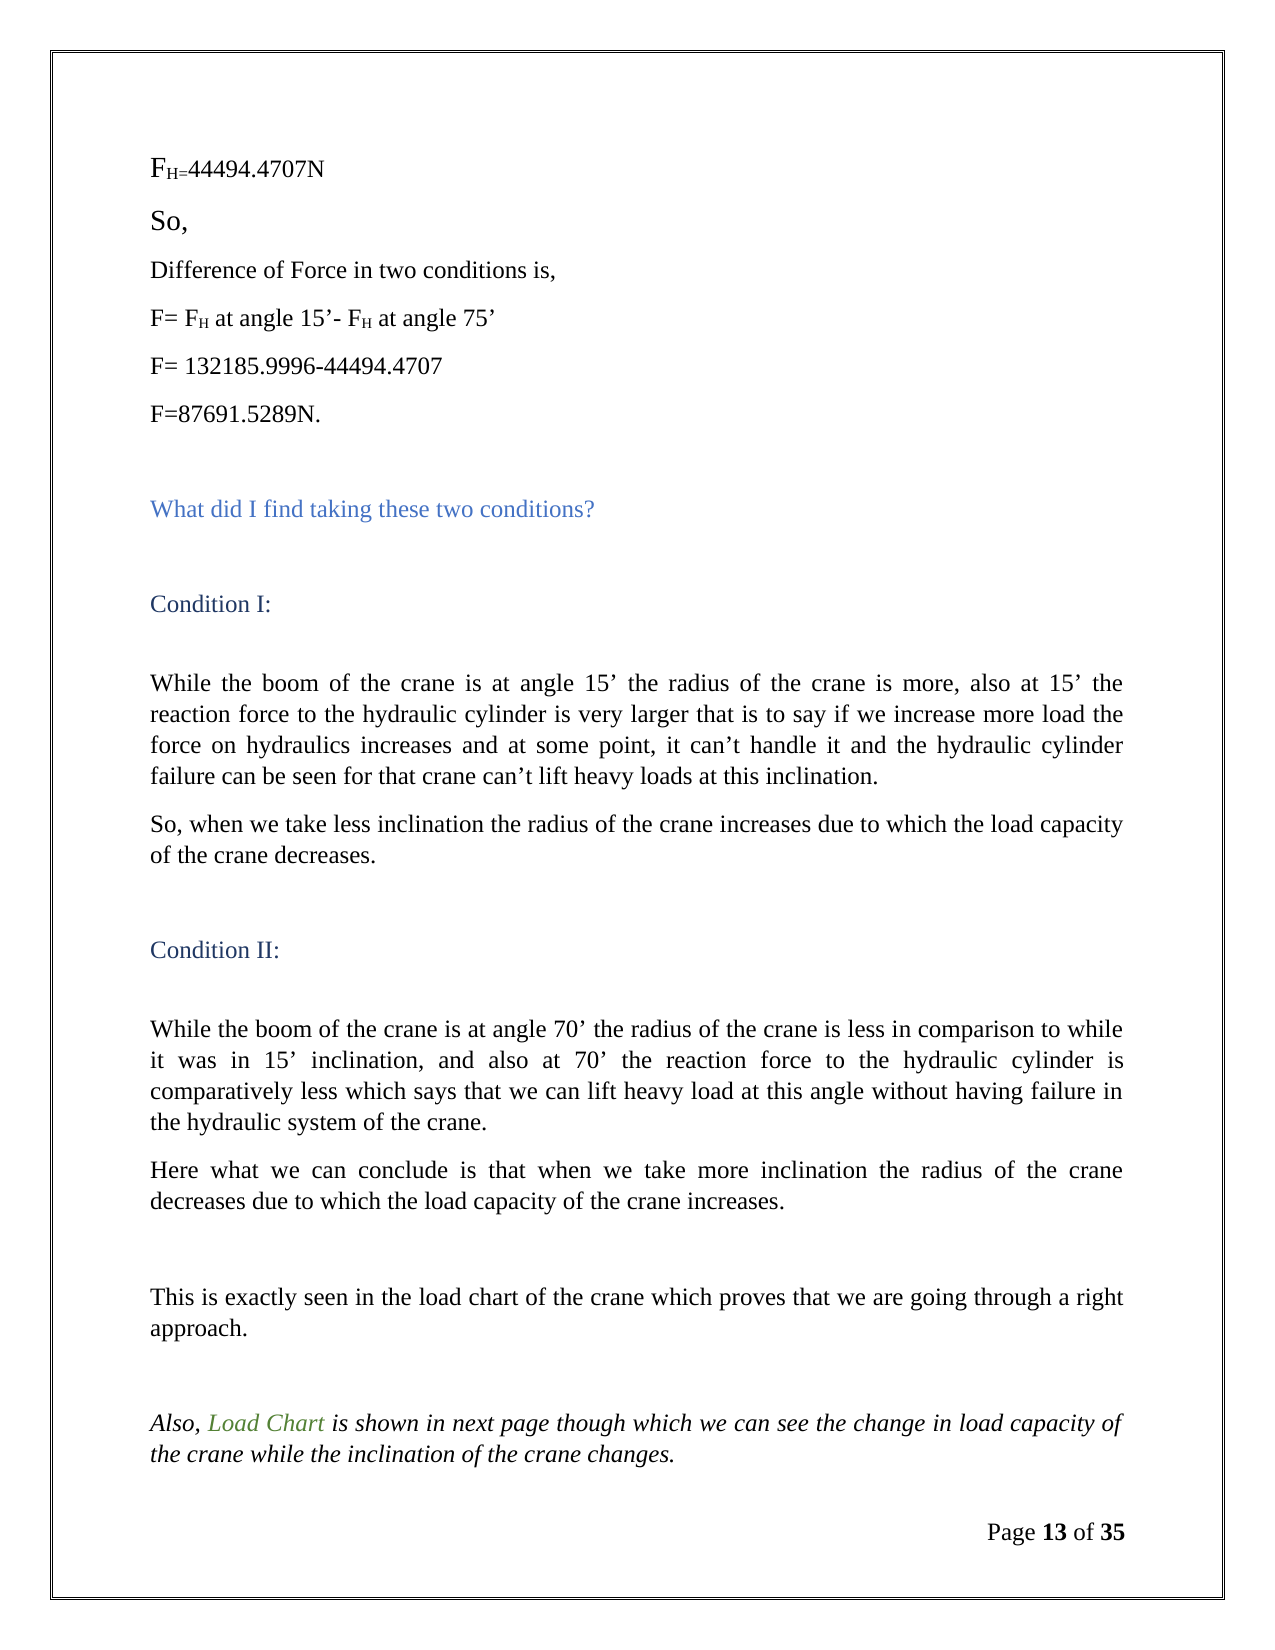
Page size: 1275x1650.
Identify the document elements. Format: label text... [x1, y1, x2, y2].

text So, when we take less inclination the radius of the crane increases due to which the load capacity of the crane decreases. [150, 809, 1125, 869]
text Difference of Force in two conditions is, [150, 256, 1125, 284]
text While the boom of the crane is at angle 15’ the radius of the crane is more, also at 15’ the reaction force to the hydraulic cylinder is very larger that is to say if we increase more load the force on hydraulics increases and at some point, it can’t handle it and the hydraulic cylinder failure can be seen for that crane can’t lift heavy loads at this inclination. [150, 668, 1125, 790]
text This is exactly seen in the load chart of the crane which proves that we are going through a right approach. [150, 1282, 1125, 1341]
subtitle Condition I: [150, 589, 1125, 618]
text Also, Load Chart is shown in next page though which we can see the change in load capacity of the crane while the inclination of the crane changes. [150, 1408, 1125, 1468]
text What did I find taking these two conditions? [150, 494, 1125, 523]
text Here what we can conclude is that when we take more inclination the radius of the crane decreases due to which the load capacity of the crane increases. [150, 1155, 1125, 1215]
text While the boom of the crane is at angle 70’ the radius of the crane is less in comparison to while it was in 15’ inclination, and also at 70’ the reaction force to the hydraulic cylinder is comparatively less which says that we can lift heavy load at this angle without having failure in the hydraulic system of the crane. [150, 1014, 1125, 1136]
text So, [150, 203, 1125, 236]
subtitle Condition II: [150, 936, 1125, 964]
text F= FH at angle 15’- FH at angle 75’ [150, 303, 1125, 332]
text FH=44494.4707N [150, 150, 1125, 183]
text F= 132185.9996-44494.4707 [150, 351, 1125, 380]
text F=87691.5289N. [150, 399, 1125, 427]
